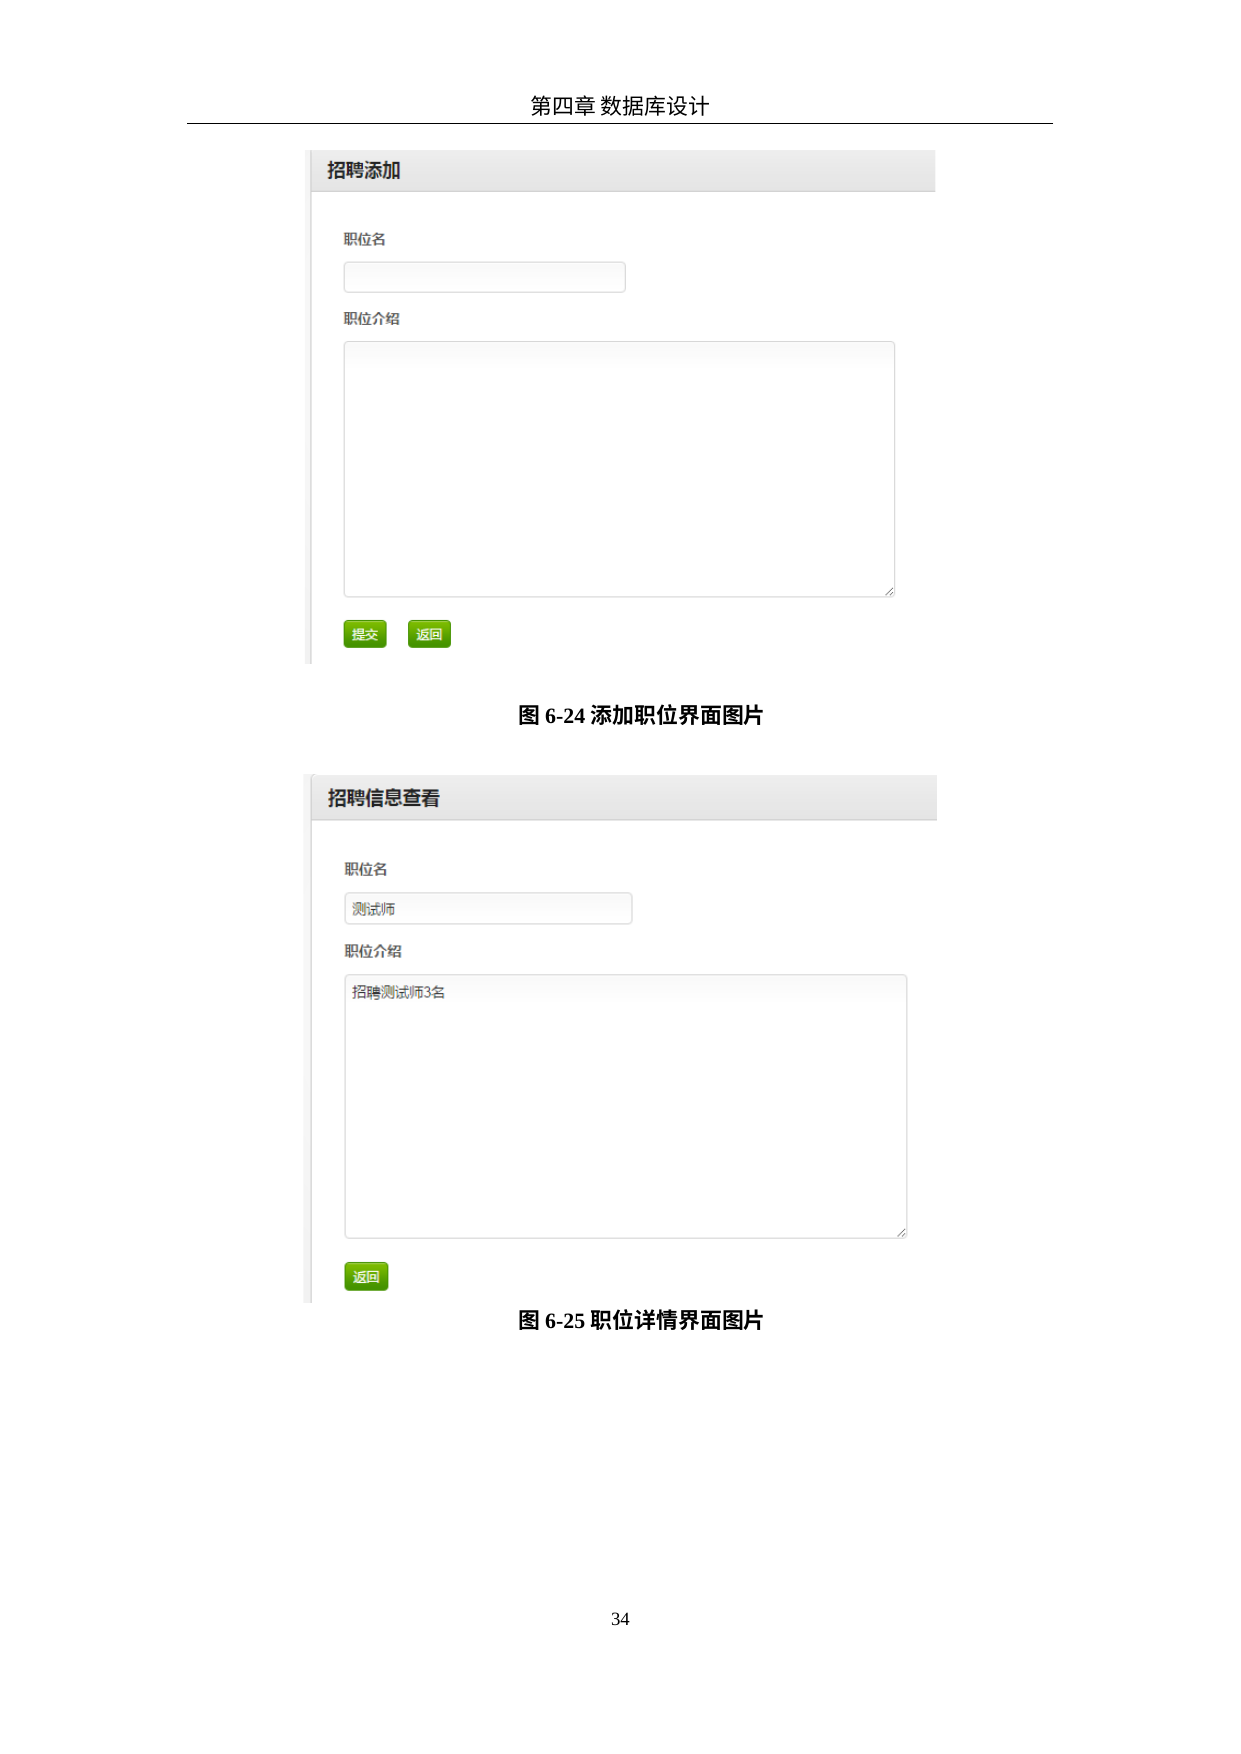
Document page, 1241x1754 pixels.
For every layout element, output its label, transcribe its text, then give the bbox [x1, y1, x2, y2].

text 图6-24 添加职位界面图片 [187, 698, 1053, 730]
picture [303, 774, 937, 1303]
text 图6-25 职位详情界面图片 [187, 1303, 1053, 1334]
picture [304, 150, 936, 664]
